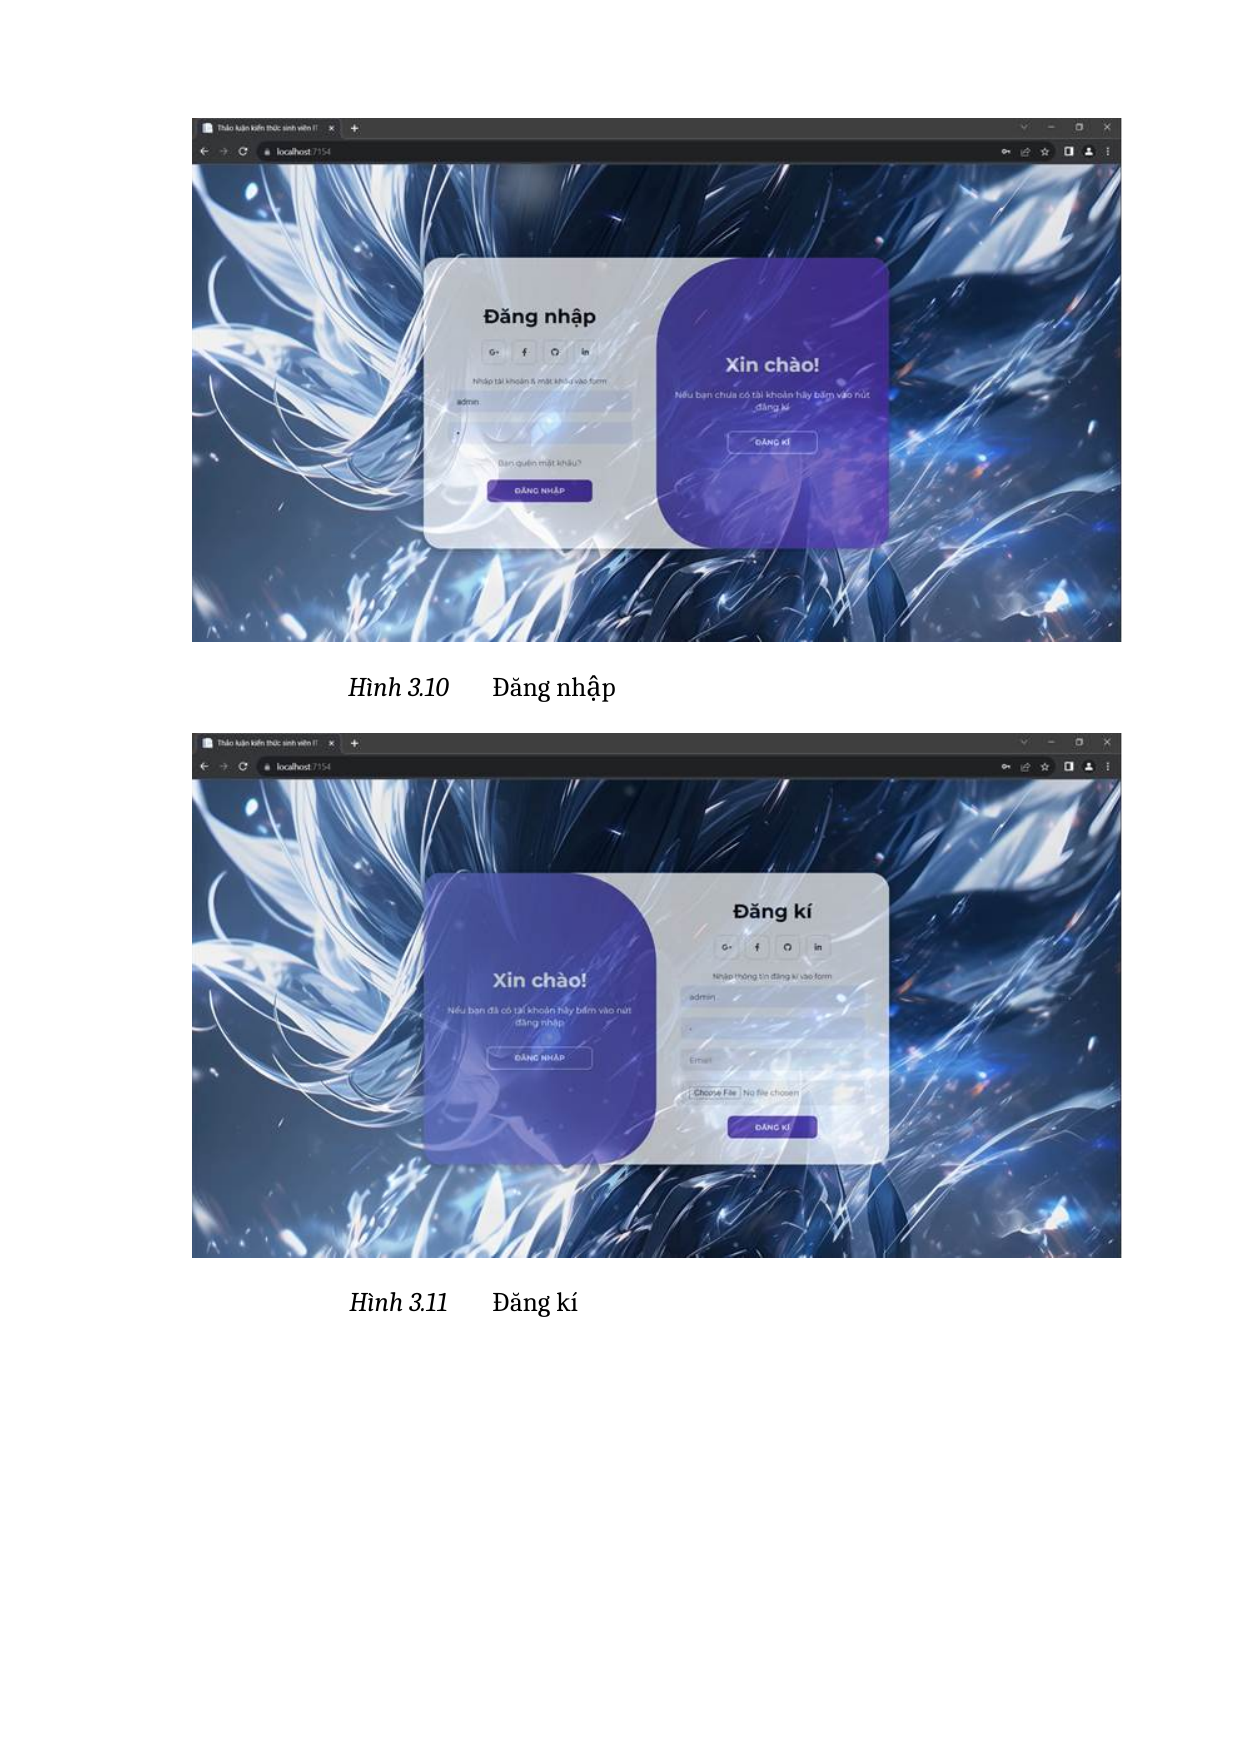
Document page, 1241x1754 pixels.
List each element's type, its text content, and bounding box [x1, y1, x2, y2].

list Đăng kí [398, 1287, 1122, 1318]
list Đăng nhập [398, 672, 1122, 703]
picture [192, 733, 1122, 1258]
picture [192, 118, 1122, 642]
